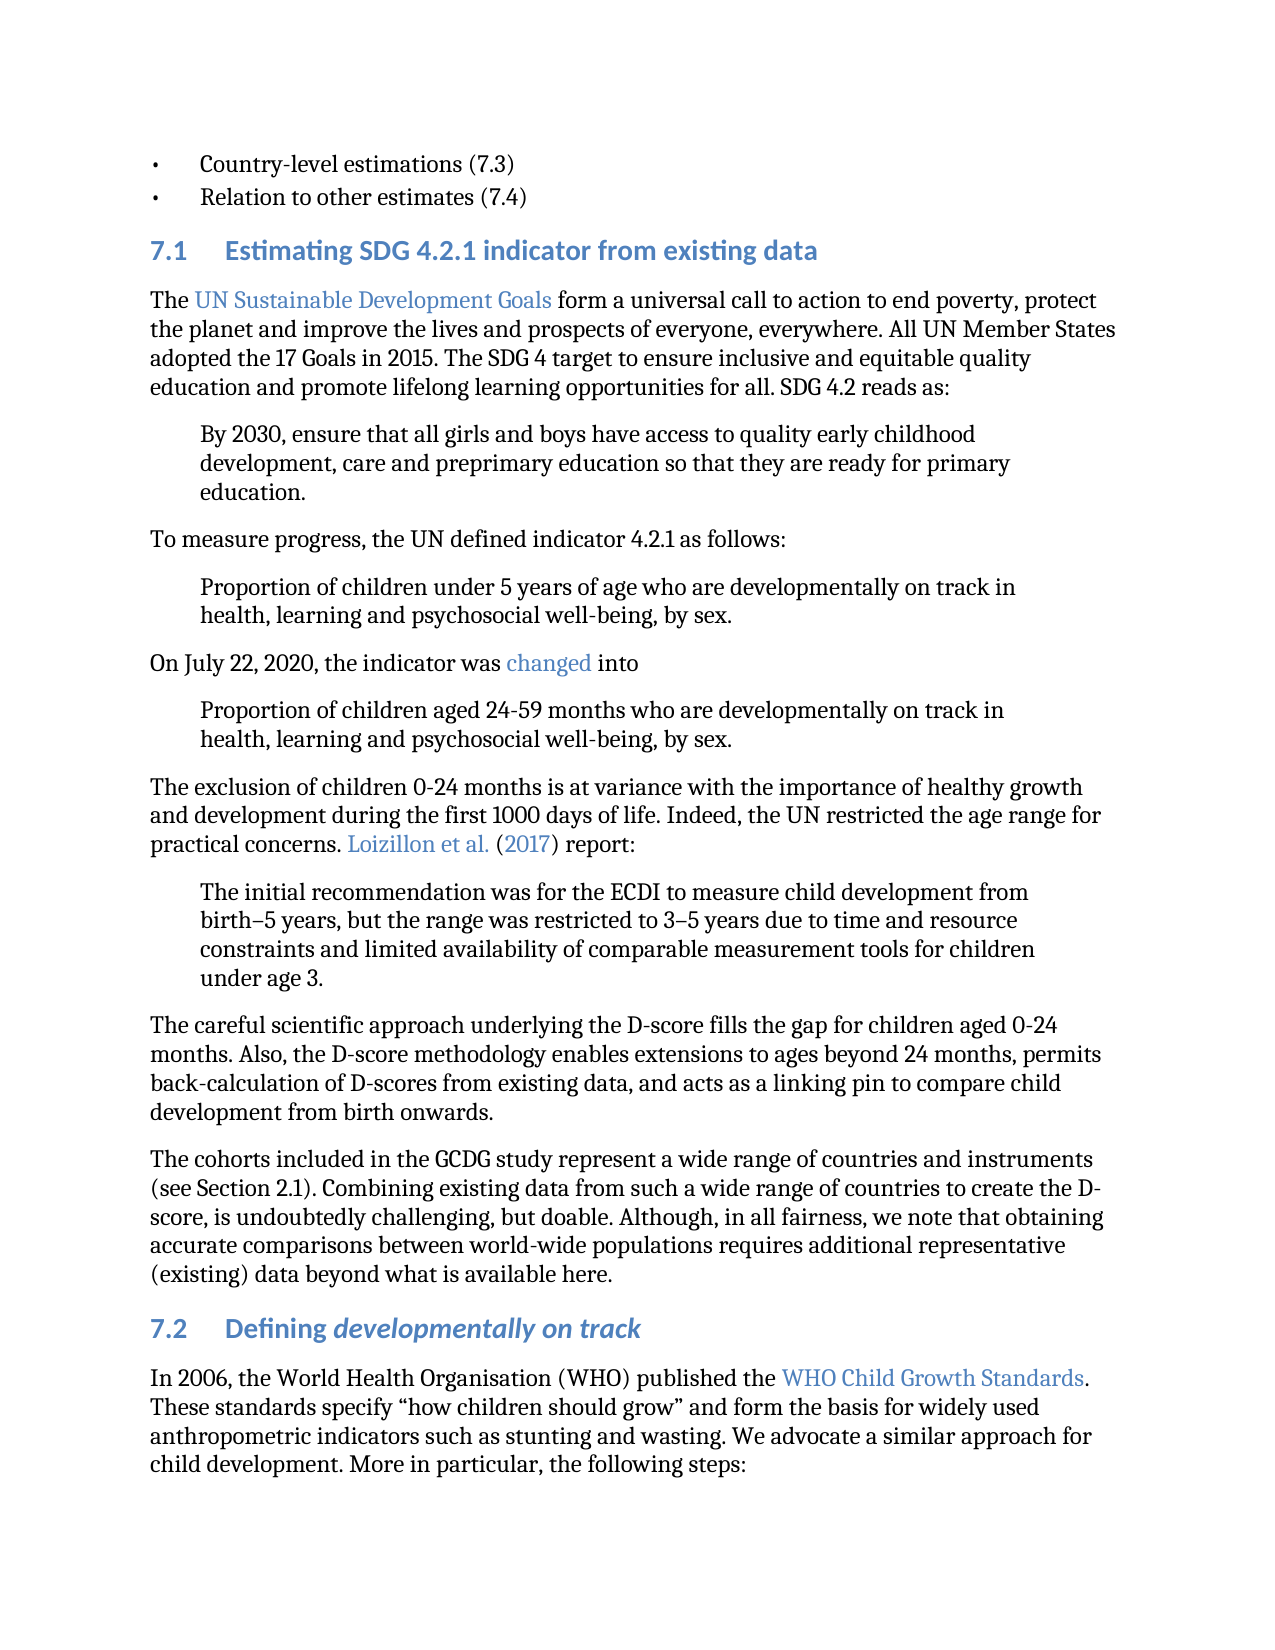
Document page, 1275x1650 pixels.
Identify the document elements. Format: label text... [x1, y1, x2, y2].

text The careful scientific approach underlying the D-score fills the gap for children aged 0-24 months. Also, the D-score methodology enables extensions to ages beyond 24 months, permits back-calculation of D-scores from existing data, and acts as a linking pin to compare child development from birth onwards. [150, 1011, 1125, 1126]
list Country-level estimations (7.3) [150, 150, 1125, 179]
list Relation to other estimates (7.4) [150, 182, 1125, 211]
subtitle 7.2 Defining developmentally on track [150, 1310, 1125, 1345]
text The UN Sustainable Development Goals form a universal call to action to end poverty, protect the planet and improve the lives and prospects of everyone, everywhere. All UN Member States adopted the 17 Goals in 2015. The SDG 4 target to ensure inclusive and equitable quality education and promote lifelong learning opportunities for all. SDG 4.2 reads as: [150, 286, 1125, 401]
text Proportion of children aged 24-59 months who are developmentally on track in health, learning and psychosocial well-being, by sex. [200, 696, 1075, 754]
text On July 22, 2020, the indicator was changed into [150, 649, 1125, 678]
text By 2030, ensure that all girls and boys have access to quality early childhood development, care and preprimary education so that they are ready for primary education. [200, 420, 1075, 506]
text The initial recommendation was for the ECDI to measure child development from birth–5 years, but the range was restricted to 3–5 years due to time and resource constraints and limited availability of comparable measurement tools for children under age 3. [200, 878, 1075, 993]
subtitle 7.1 Estimating SDG 4.2.1 indicator from existing data [150, 232, 1125, 268]
text The cohorts included in the GCDG study represent a wide range of countries and instruments (see Section 2.1). Combining existing data from such a wide range of countries to create the D-score, is undoubtedly challenging, but doable. Although, in all fairness, we note that obtaining accurate comparisons between world-wide populations requires additional representative (existing) data beyond what is available here. [150, 1145, 1125, 1289]
text The exclusion of children 0-24 months is at variance with the importance of healthy growth and development during the first 1000 days of life. Indeed, the UN restricted the age range for practical concerns. Loizillon et al. (2017) report: [150, 773, 1125, 859]
text To measure progress, the UN defined indicator 4.2.1 as follows: [150, 525, 1125, 554]
text In 2006, the World Health Organisation (WHO) published the WHO Child Growth Standards. These standards specify “how children should grow” and form the basis for widely used anthropometric indicators such as stunting and wasting. We advocate a similar approach for child development. More in particular, the following steps: [150, 1364, 1125, 1479]
text Proportion of children under 5 years of age who are developmentally on track in health, learning and psychosocial well-being, by sex. [200, 573, 1075, 630]
